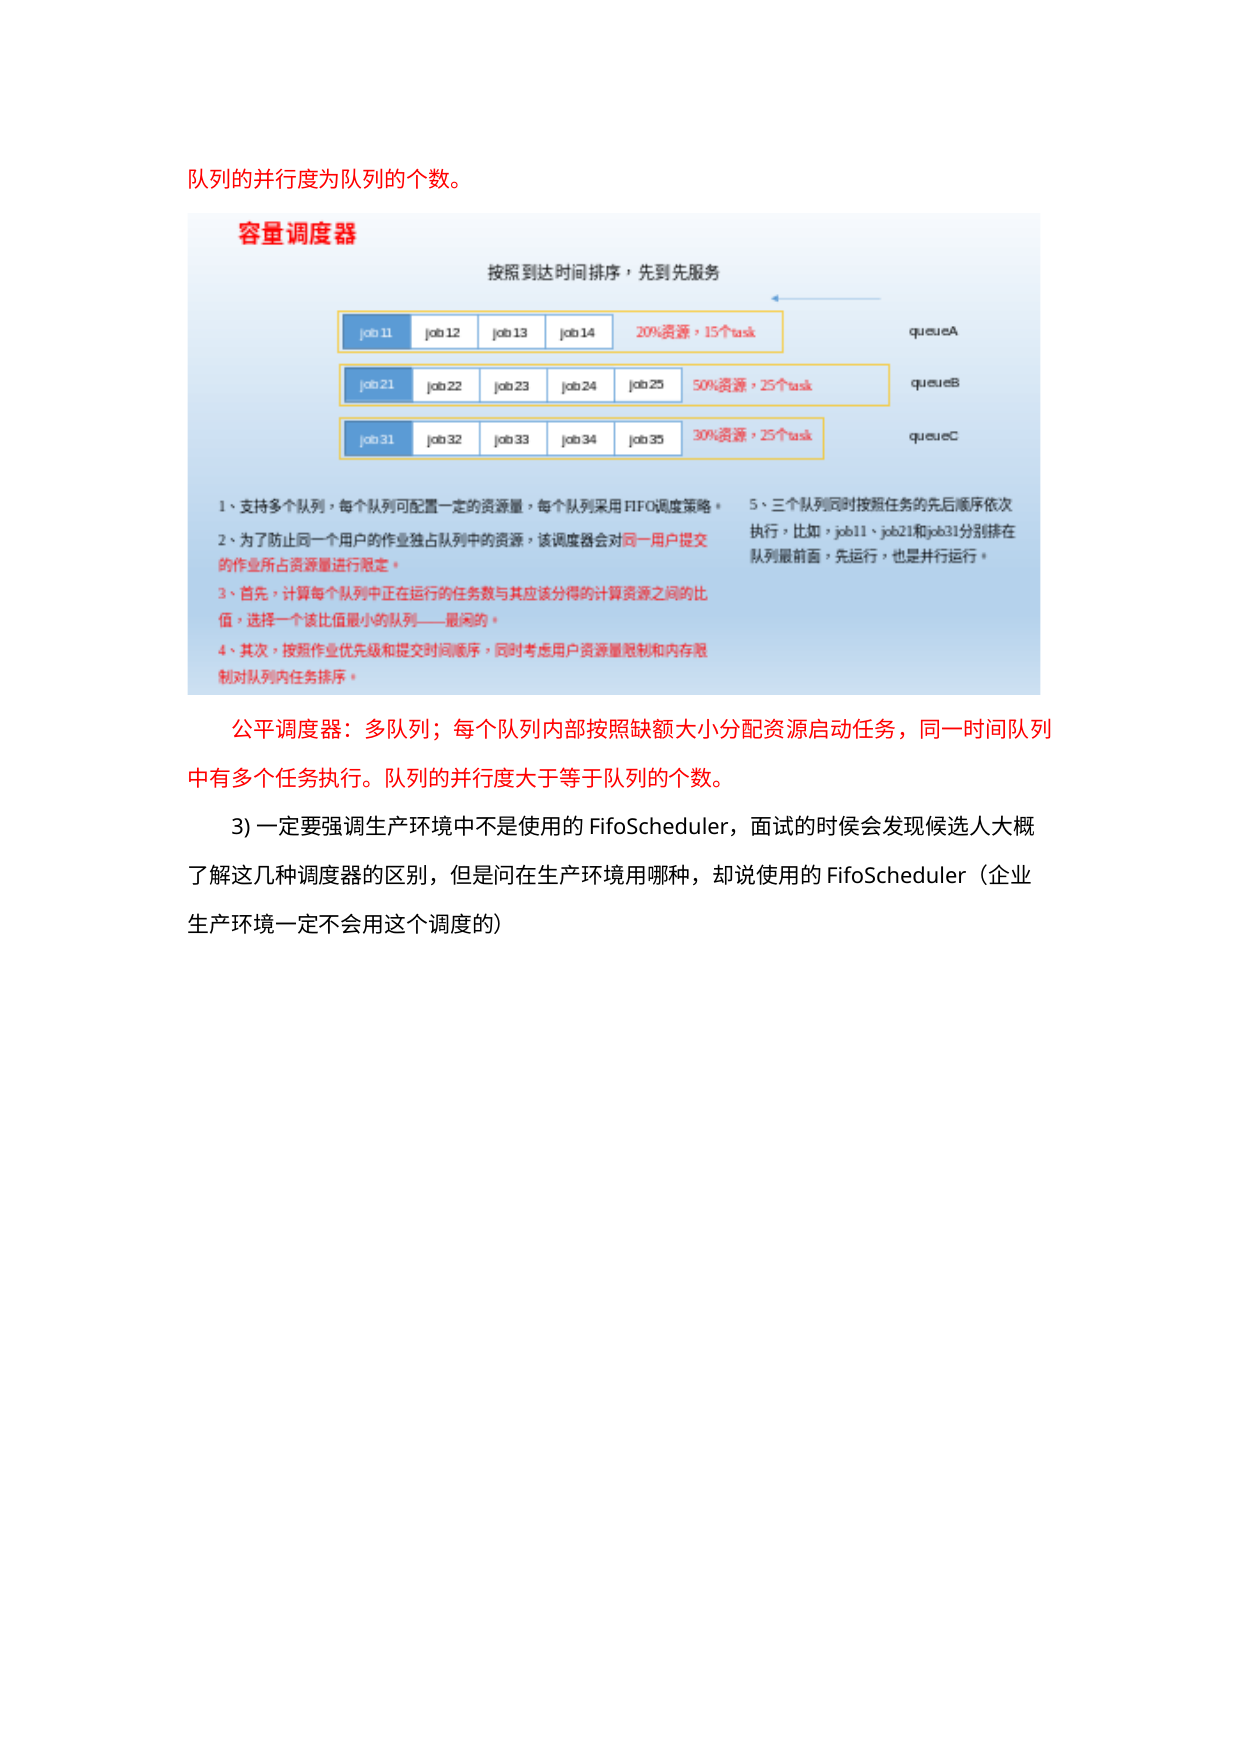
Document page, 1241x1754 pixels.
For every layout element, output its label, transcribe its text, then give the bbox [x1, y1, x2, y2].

text 3) 一定要强调生产环境中不是使用的FifoScheduler，面试的时侯会发现候选人大概了解这几种调度器的区别，但是问在生产环境用哪种，却说使用的FifoScheduler（企业生产环境一定不会用这个调度的） [187, 809, 1053, 939]
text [187, 162, 1053, 194]
text 公平调度器：多队列；每个队列内部按照缺额大小分配资源启动任务，同一时间队列中有多个任务执行。队列的并行度大于等于队列的个数。 [187, 712, 1053, 793]
